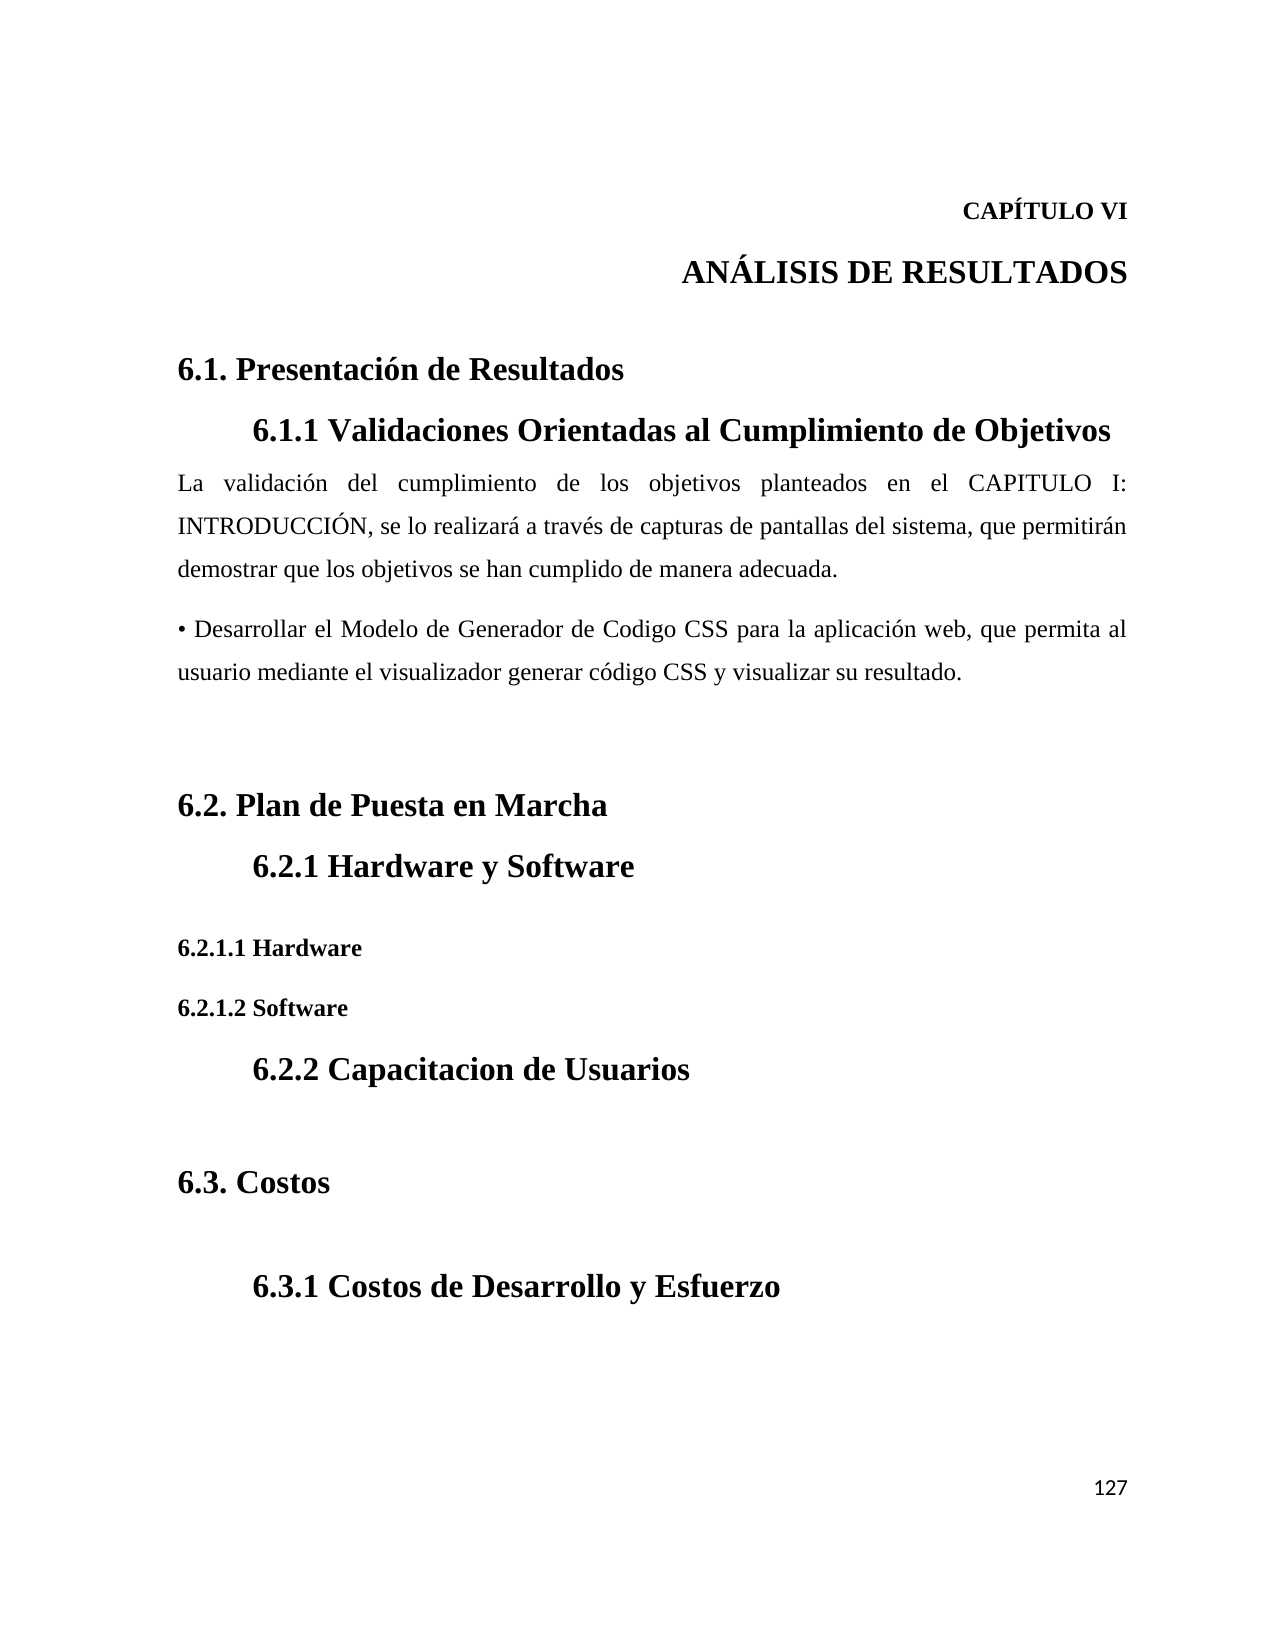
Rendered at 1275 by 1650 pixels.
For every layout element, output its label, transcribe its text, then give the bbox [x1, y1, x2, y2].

subtitle ANÁLISIS DE RESULTADOS [177, 252, 1128, 291]
subtitle 6.2.2 Capacitacion de Usuarios [177, 1049, 1128, 1088]
subtitle 6.1. Presentación de Resultados [177, 349, 1128, 387]
subtitle 6.2. Plan de Puesta en Marcha [177, 785, 1128, 823]
text • Desarrollar el Modelo de Generador de Codigo CSS para la aplicación web, que permita al usuario mediante el visualizador generar código CSS y visualizar su resultado. [177, 614, 1128, 686]
subtitle 6.3.1 Costos de Desarrollo y Esfuerzo [177, 1267, 1128, 1305]
subtitle 6.2.1 Hardware y Software [177, 847, 1128, 885]
subtitle CAPÍTULO VI [177, 196, 1128, 225]
subtitle 6.2.1.1 Hardware [177, 933, 1128, 962]
subtitle 6.3. Costos [177, 1162, 1128, 1201]
subtitle 6.2.1.2 Software [177, 993, 1128, 1022]
text La validación del cumplimiento de los objetivos planteados en el CAPITULO I: INTRODUCCIÓN, se lo realizará a través de capturas de pantallas del sistema, que permitirán demostrar que los objetivos se han cumplido de manera adecuada. [177, 468, 1128, 583]
subtitle 6.1.1 Validaciones Orientadas al Cumplimiento de Objetivos [177, 410, 1128, 449]
